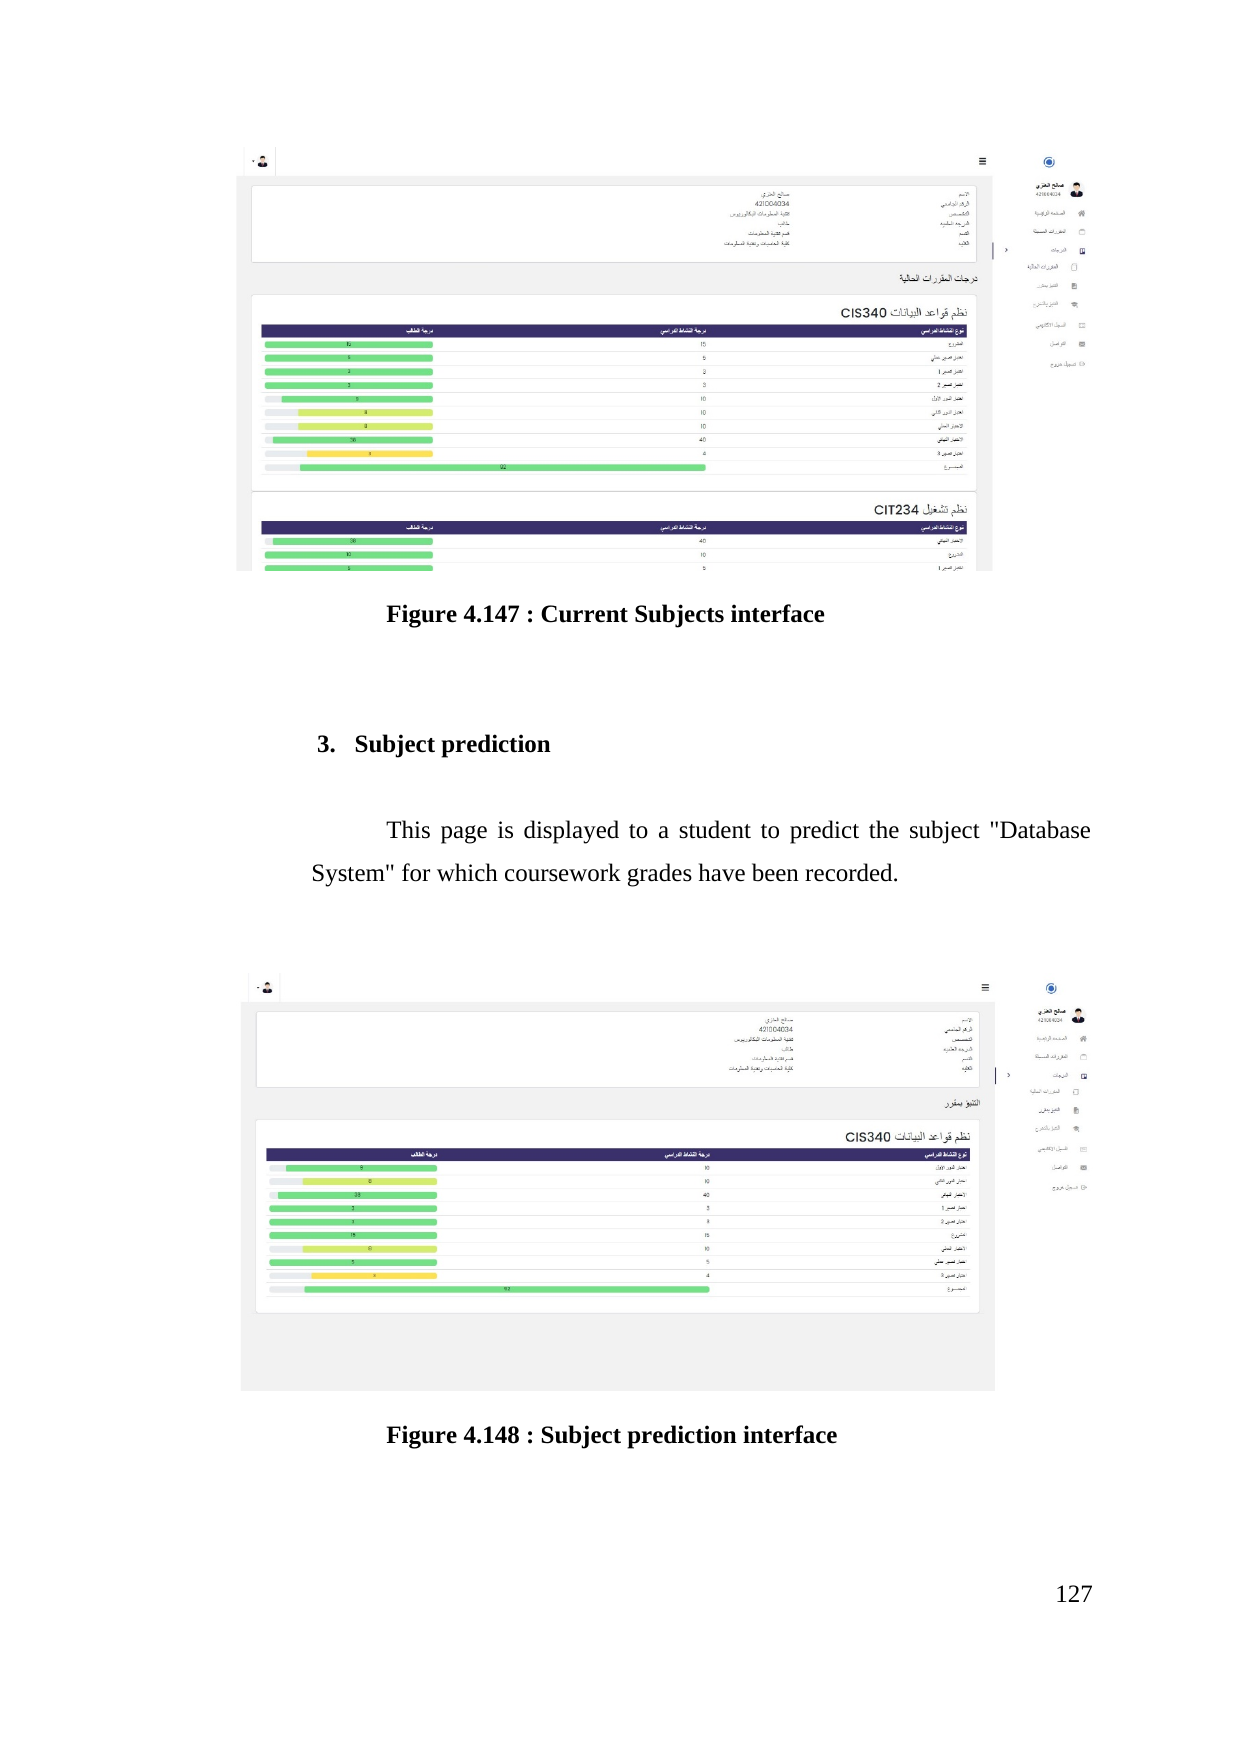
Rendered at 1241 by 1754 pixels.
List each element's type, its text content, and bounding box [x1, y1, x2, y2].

list Subject prediction [317, 729, 1092, 758]
picture [236, 973, 1102, 1391]
picture [236, 147, 1102, 571]
text This page is displayed to a student to predict the subject "Database System" for which coursework grades have been recorded. [311, 815, 1092, 887]
